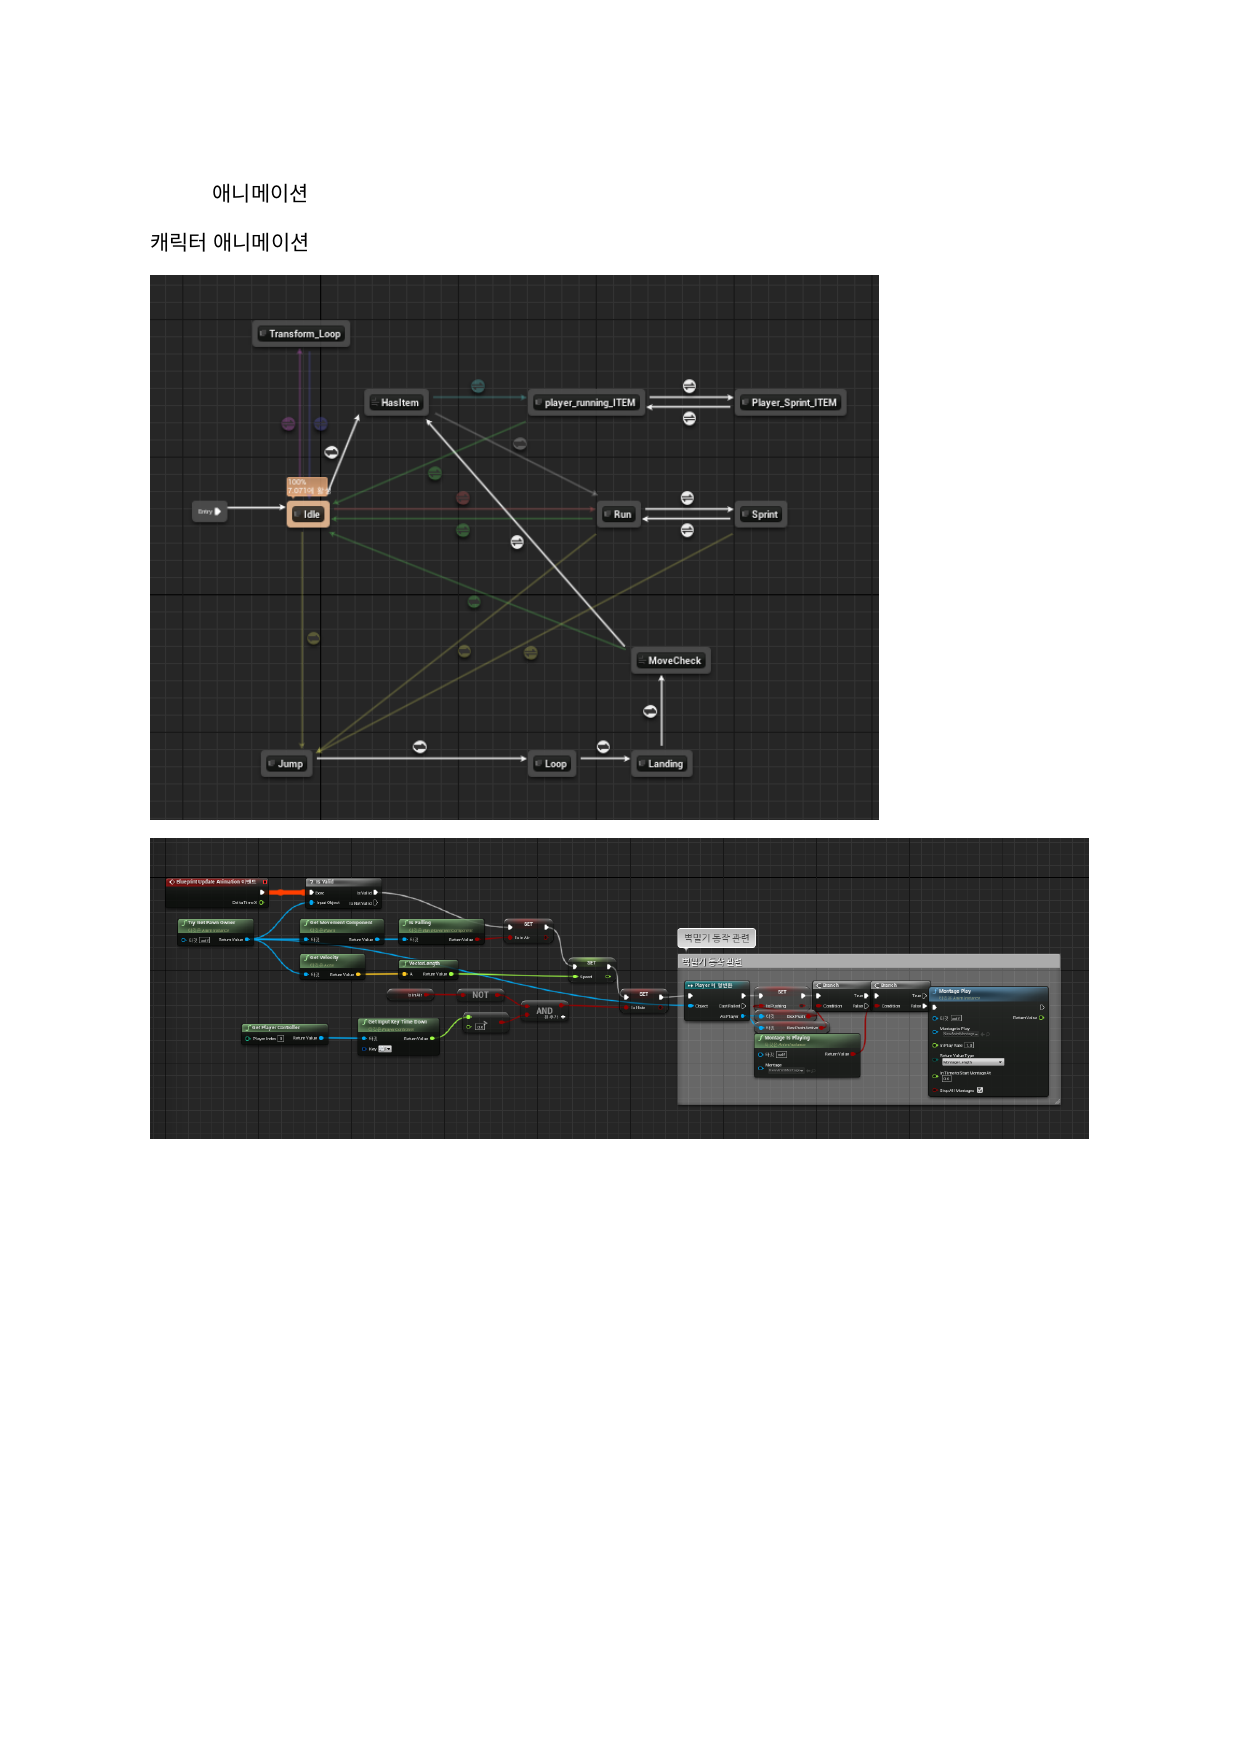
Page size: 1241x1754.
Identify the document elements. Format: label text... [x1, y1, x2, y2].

picture [150, 838, 1089, 1139]
text 캐릭터 애니메이션 [150, 226, 1090, 257]
picture [150, 275, 879, 820]
subtitle 애니메이션 [212, 177, 1090, 207]
